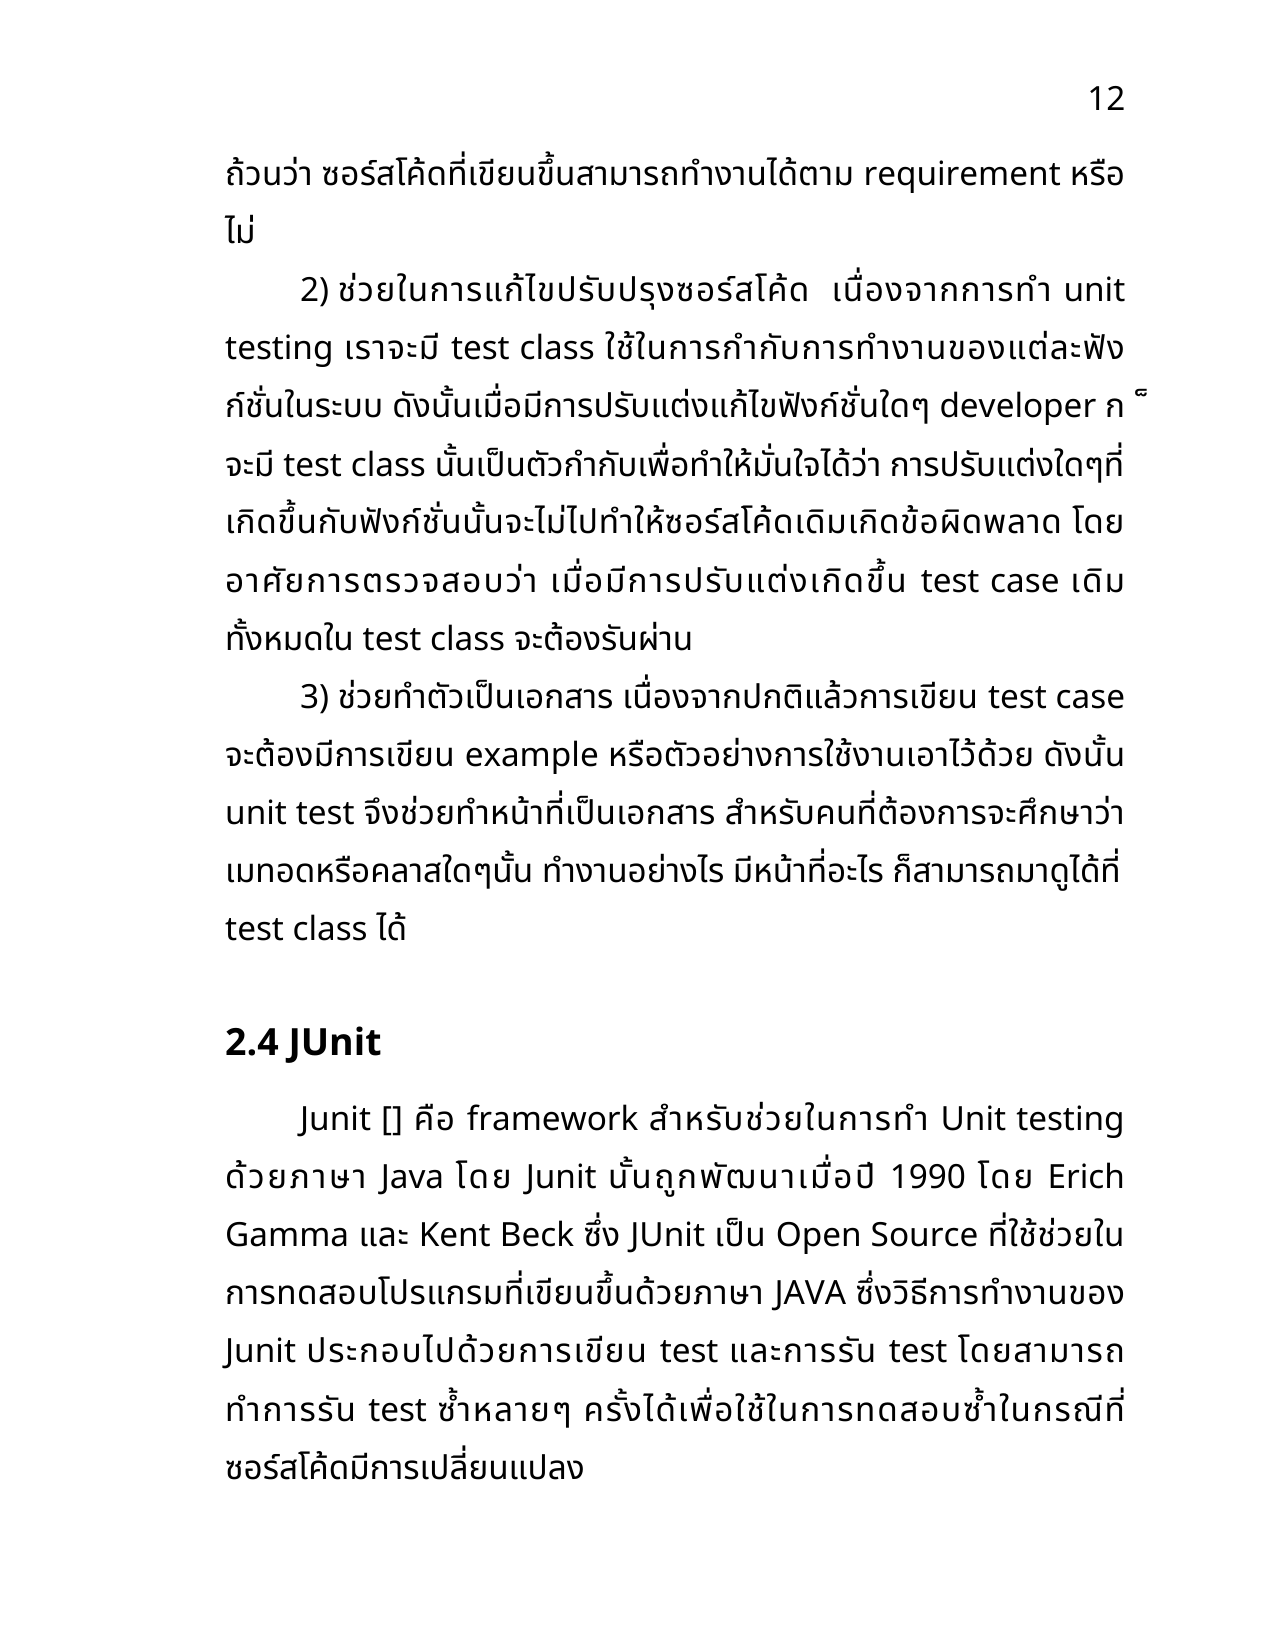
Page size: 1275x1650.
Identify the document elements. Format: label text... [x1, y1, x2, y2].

list ช่วยทำตัวเป็นเอกสาร เนื่องจากปกติแล้วการเขียน test case จะต้องมีการเขียน example หรือตัวอย่างการใช้งานเอาไว้ด้วย ดังนั้น unit test จึงช่วยทำหน้าที่เป็นเอกสาร สำหรับคนที่ต้องการจะศึกษาว่าเมทอดหรือคลาสใดๆนั้น ทำงานอย่างไร มีหน้าที่อะไร ก็สามารถมาดูได้ที่ test class ได้ [225, 673, 1125, 956]
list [225, 150, 1125, 258]
list ช่วยในการแก้ไขปรับปรุงซอร์สโค้ด เนื่องจากการทำ unit testing เราจะมี test class ใช้ในการกำกับการทำงานของแต่ละฟังก์ชั่นในระบบ ดังนั้นเมื่อมีการปรับแต่งแก้ไขฟังก์ชั่นใดๆ developer ก็จะมี test class นั้นเป็นตัวกำกับเพื่อทำให้มั่นใจได้ว่า การปรับแต่งใดๆที่เกิดขึ้นกับฟังก์ชั่นนั้นจะไม่ไปทำให้ซอร์สโค้ดเดิมเกิดข้อผิดพลาด โดยอาศัยการตรวจสอบว่า เมื่อมีการปรับแต่งเกิดขึ้น test case เดิมทั้งหมดใน test class จะต้องรันผ่าน [225, 266, 1125, 665]
text Junit [] คือ framework สำหรับช่วยในการทำ Unit testing ด้วยภาษา Java โดย Junit นั้นถูกพัฒนาเมื่อปี 1990 โดย Erich Gamma และ Kent Beck ซึ่ง JUnit เป็น Open Source ที่ใช้ช่วยในการทดสอบโปรแกรมที่เขียนขึ้นด้วยภาษา JAVA ซึ่งวิธีการทำงานของ Junit ประกอบไปด้วยการเขียน test และการรัน test โดยสามารถทำการรัน test ซ้ำหลายๆ ครั้งได้เพื่อใช้ในการทดสอบซ้ำในกรณีที่ซอร์สโค้ดมีการเปลี่ยนแปลง [225, 1095, 1125, 1494]
list JUnit [225, 1015, 1125, 1066]
